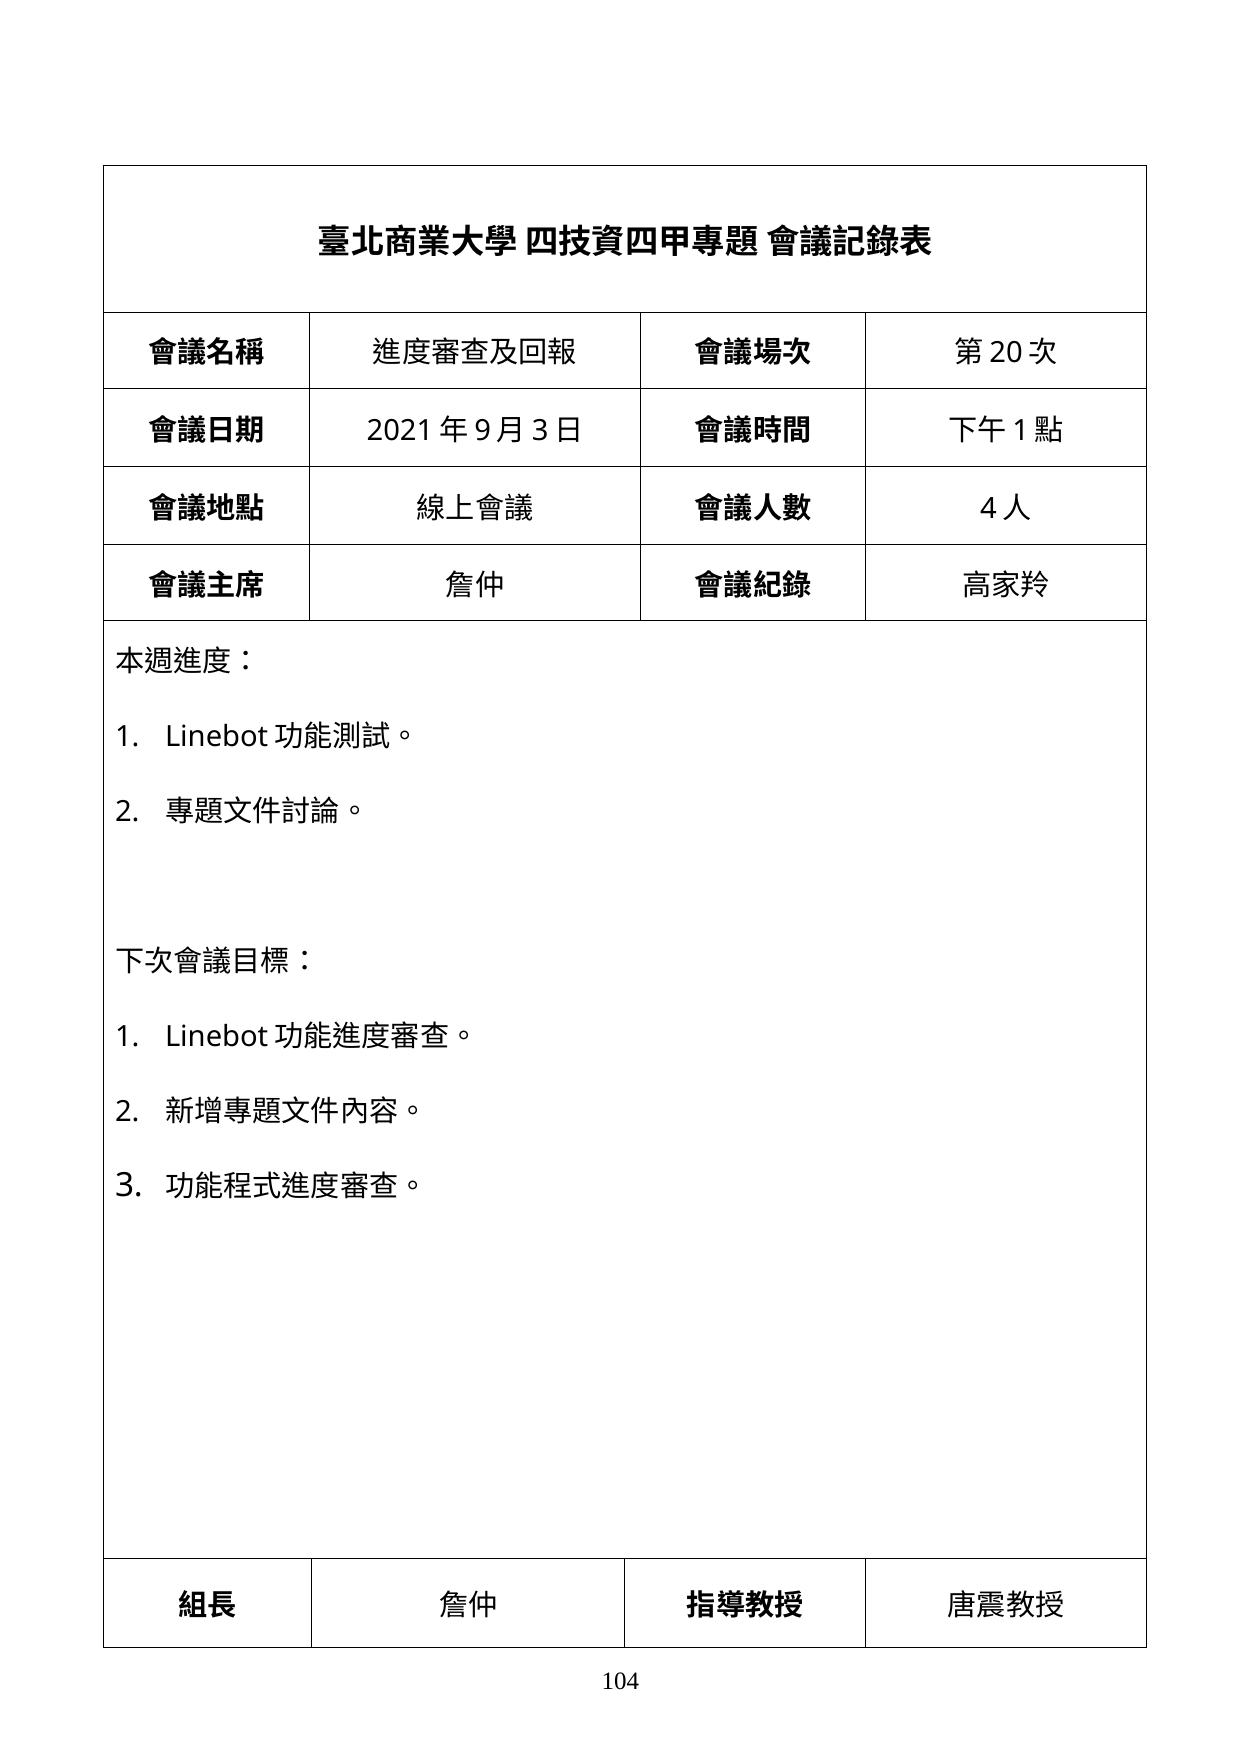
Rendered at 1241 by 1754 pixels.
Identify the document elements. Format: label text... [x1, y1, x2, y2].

table_cell 會議紀錄 [641, 545, 865, 620]
table_cell 會議時間 [641, 389, 865, 466]
table_cell 第20次 [866, 313, 1146, 388]
table_cell 4人 [866, 467, 1146, 544]
table_cell 唐震教授 [866, 1559, 1146, 1647]
table_cell 本週進度： Linebot功能測試。 專題文件討論。 下次會議目標： Linebot功能進度審查。 新增專題文件內容。 功能程式進度審查。 [104, 621, 1146, 1558]
table_cell 下午1點 [866, 389, 1146, 466]
table_cell 會議地點 [104, 467, 309, 544]
table_cell 會議日期 [104, 389, 309, 466]
table_cell 會議名稱 [104, 313, 309, 388]
table_cell 會議主席 [104, 545, 309, 620]
table_cell 詹仲 [310, 545, 640, 620]
table_cell 會議場次 [641, 313, 865, 388]
table_cell 詹仲 [312, 1559, 624, 1647]
table_cell 進度審查及回報 [310, 313, 640, 388]
table_cell 線上會議 [310, 467, 640, 544]
table_cell 指導教授 [625, 1559, 865, 1647]
table_header 臺北商業大學 四技資四甲專題 會議記錄表 [104, 166, 1146, 312]
table_cell 高家羚 [866, 545, 1146, 620]
table_cell 2021年9月3日 [310, 389, 640, 466]
table_cell 會議人數 [641, 467, 865, 544]
table_cell 組長 [104, 1559, 311, 1647]
